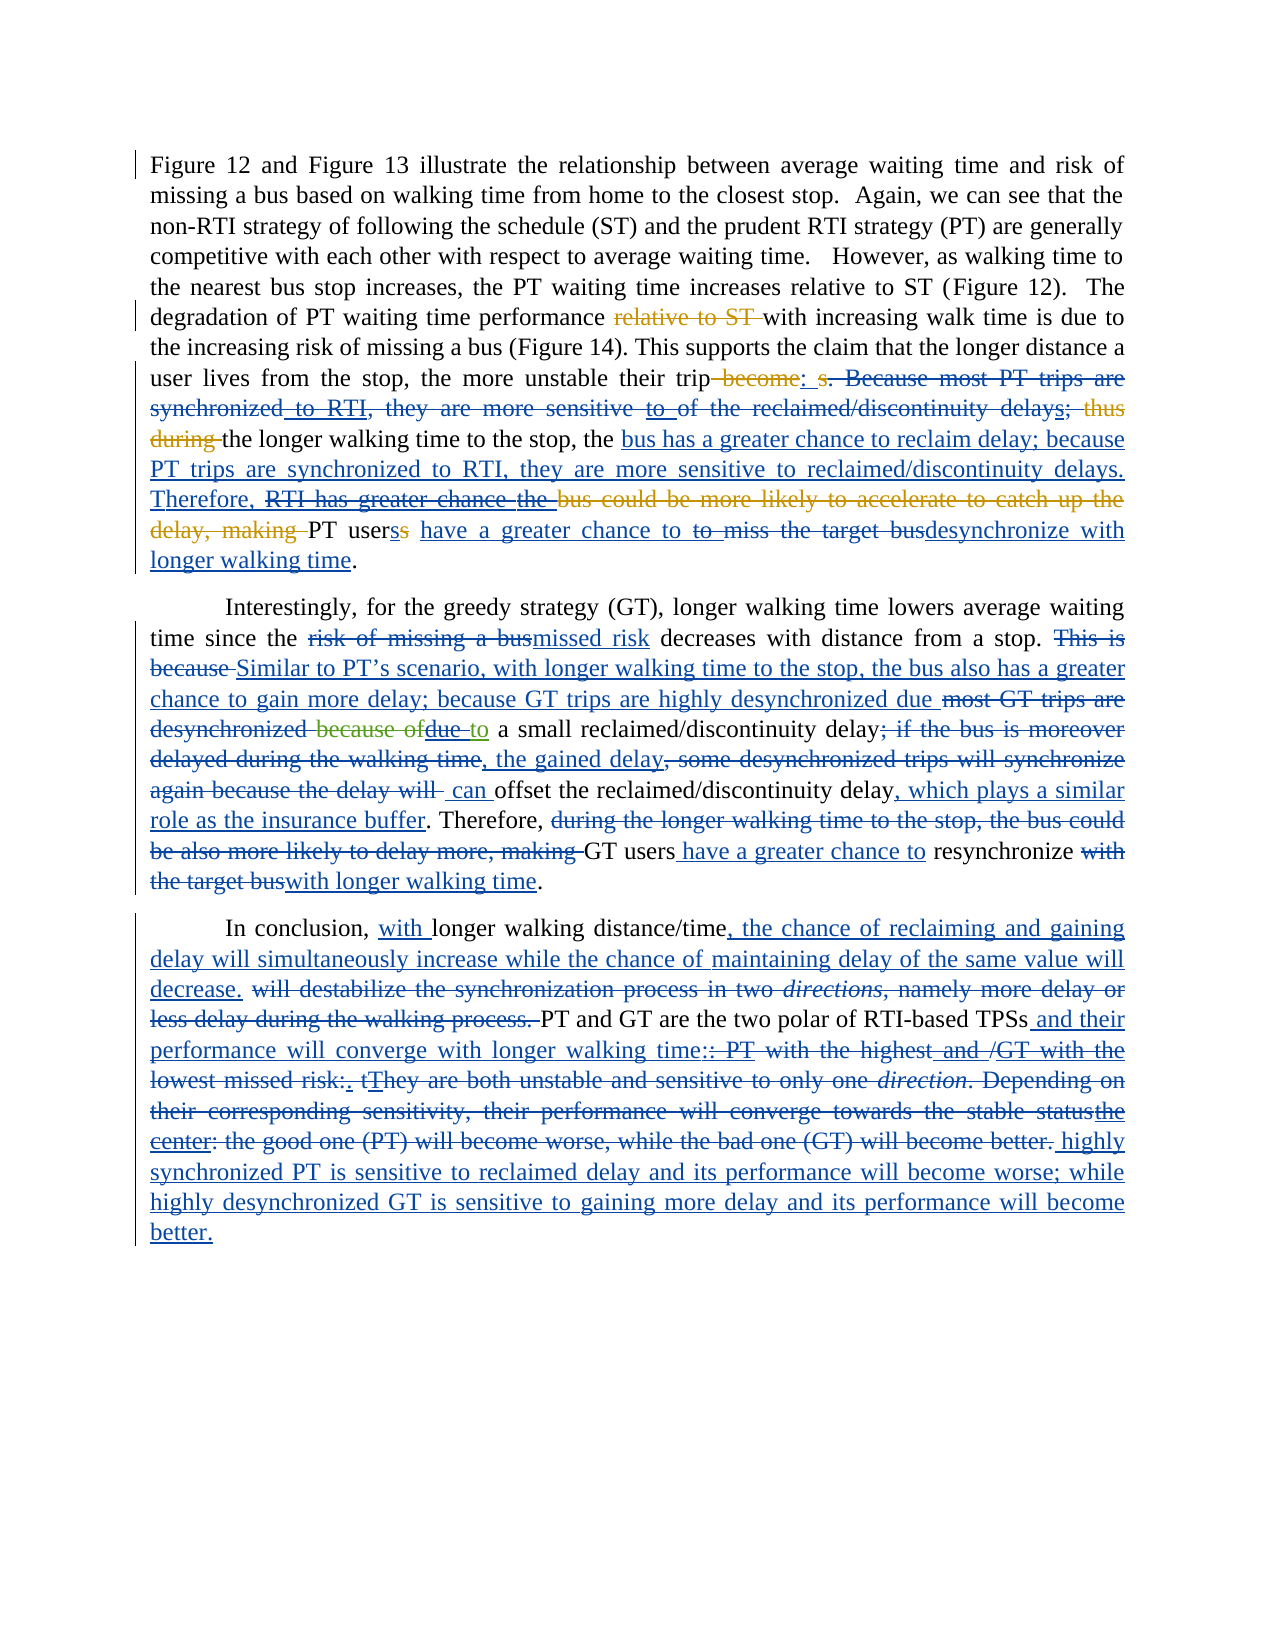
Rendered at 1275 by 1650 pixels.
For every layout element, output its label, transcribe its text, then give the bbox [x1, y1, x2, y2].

text In conclusion, longer walking distance/time PT and GT are the two polar of RTI-based TPSs [150, 1213, 1125, 1246]
text In conclusion, longer walking distance/time PT and GT are the two polar of RTI-based TPSs [150, 1112, 1125, 1182]
text In conclusion, longer walking distance/time PT and GT are the two polar of RTI-based TPSs [150, 1082, 1125, 1111]
text In conclusion, longer walking distance/time PT and GT are the two polar of RTI-based TPSs [150, 1183, 1125, 1212]
text and illustrate the relationship between average waiting time and risk of missing a bus based on walking time from home to the closest stop. Again, we can see that the non-RTI strategy of following the schedule (ST) and the prudent RTI strategy (PT) are generally competitive with each other with respect to average waiting time. However, as walking time to the nearest bus stop increases, the PT waiting time increases relative to ST (Figure 12). The degradation of PT waiting time performance with increasing walk time is due to the increasing risk of missing a bus (Figure 13). This supports the claim that the longer distance a user lives from the stop, the more unstable their tripthe longer walking time to the stop, the PT user . [150, 410, 1125, 479]
text Interestingly, for the greedy strategy (GT), longer walking time lowers average waiting time since the decreases with distance from a stop. a small reclaimed/discontinuity delayoffset the reclaimed/discontinuity delay. Therefore, GT users resynchronize . [150, 592, 1125, 895]
text In conclusion, longer walking distance/time PT and GT are the two polar of RTI-based TPSs [150, 913, 1125, 969]
text and illustrate the relationship between average waiting time and risk of missing a bus based on walking time from home to the closest stop. Again, we can see that the non-RTI strategy of following the schedule (ST) and the prudent RTI strategy (PT) are generally competitive with each other with respect to average waiting time. However, as walking time to the nearest bus stop increases, the PT waiting time increases relative to ST (Figure 12). The degradation of PT waiting time performance with increasing walk time is due to the increasing risk of missing a bus (Figure 13). This supports the claim that the longer distance a user lives from the stop, the more unstable their tripthe longer walking time to the stop, the PT user . [150, 481, 1125, 574]
text In conclusion, longer walking distance/time PT and GT are the two polar of RTI-based TPSs [150, 970, 1125, 1081]
text and illustrate the relationship between average waiting time and risk of missing a bus based on walking time from home to the closest stop. Again, we can see that the non-RTI strategy of following the schedule (ST) and the prudent RTI strategy (PT) are generally competitive with each other with respect to average waiting time. However, as walking time to the nearest bus stop increases, the PT waiting time increases relative to ST (Figure 12). The degradation of PT waiting time performance with increasing walk time is due to the increasing risk of missing a bus (Figure 13). This supports the claim that the longer distance a user lives from the stop, the more unstable their tripthe longer walking time to the stop, the PT user . [150, 150, 1125, 409]
